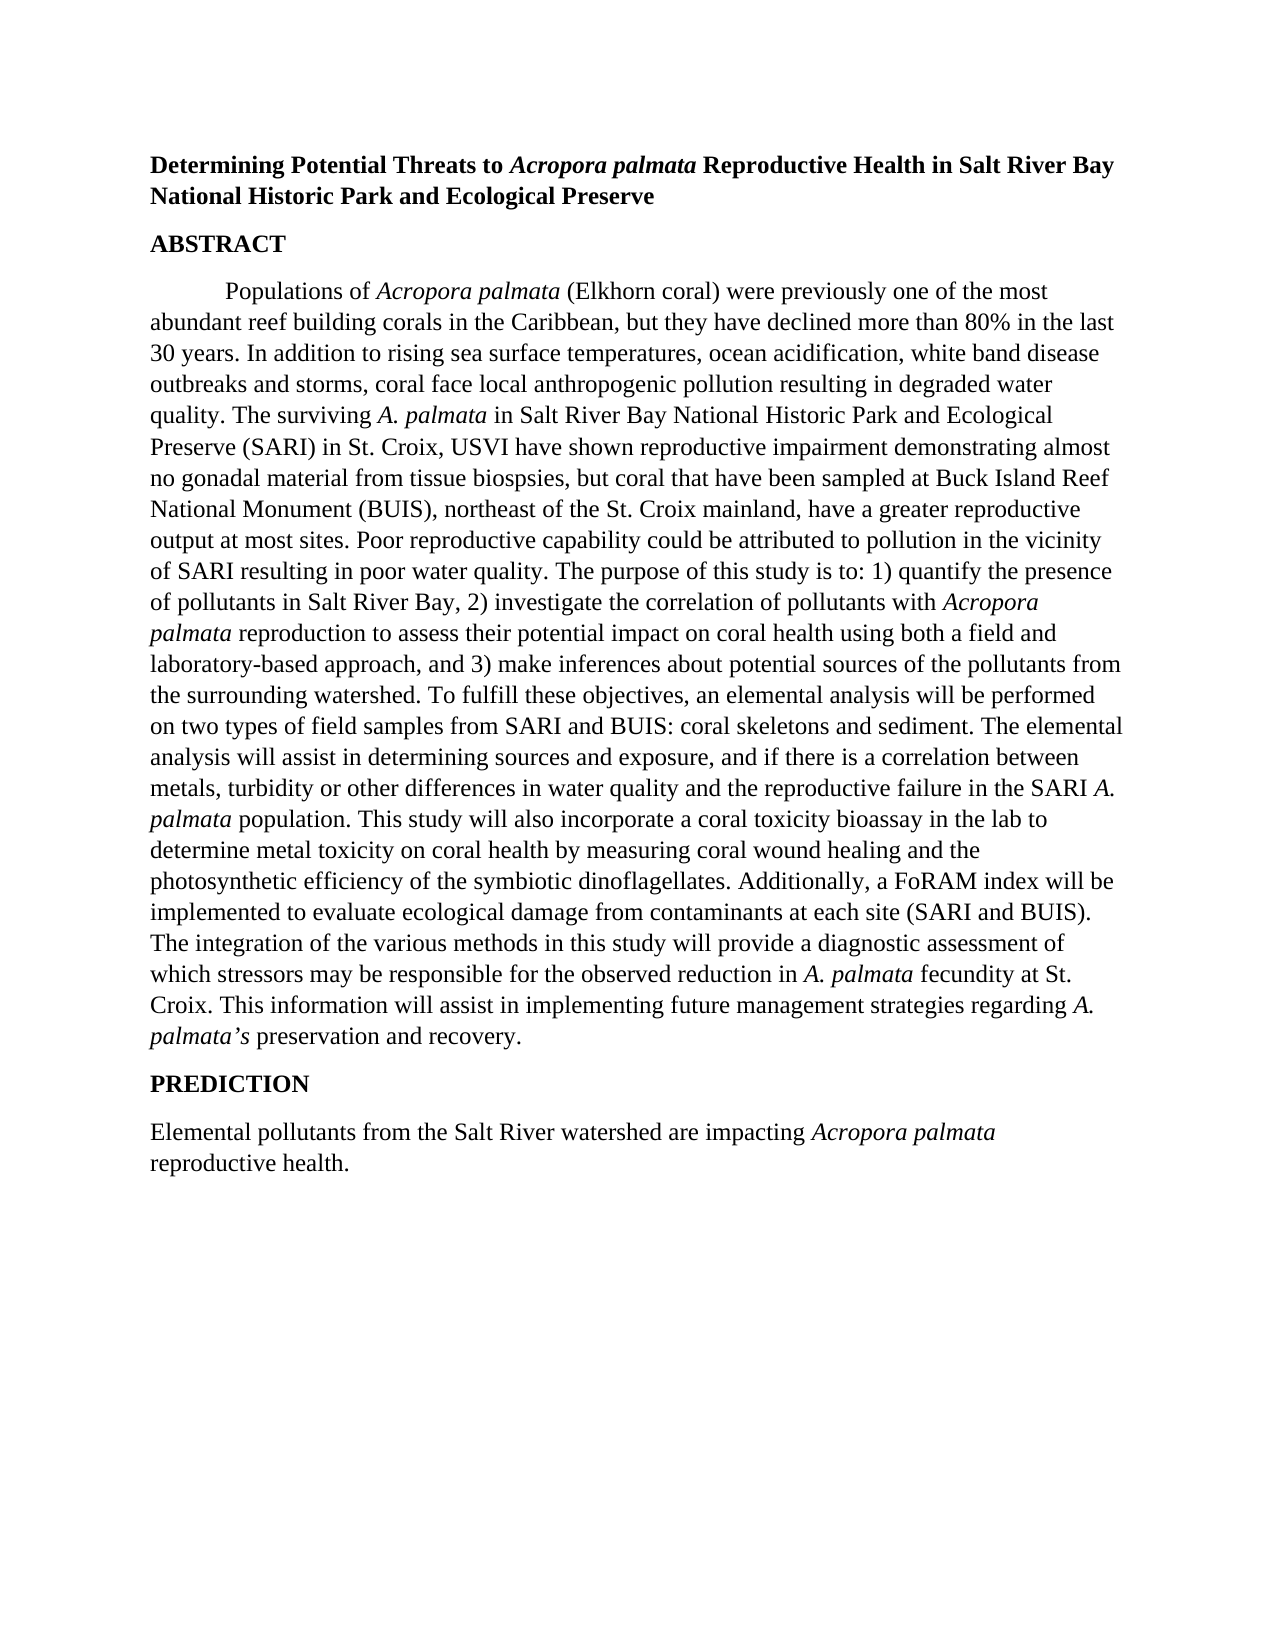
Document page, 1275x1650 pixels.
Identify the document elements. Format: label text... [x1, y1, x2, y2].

text Populations of Acropora palmata (Elkhorn coral) were previously one of the most abundant reef building corals in the Caribbean, but they have declined more than 80% in the last 30 years. In addition to rising sea surface temperatures, ocean acidification, white band disease outbreaks and storms, coral face local anthropogenic pollution resulting in degraded water quality. The surviving A. palmata in Salt River Bay National Historic Park and Ecological Preserve (SARI) in St. Croix, USVI have shown reproductive impairment demonstrating almost no gonadal material from tissue biospsies, but coral that have been sampled at Buck Island Reef National Monument (BUIS), northeast of the St. Croix mainland, have a greater reproductive output at most sites. Poor reproductive capability could be attributed to pollution in the vicinity of SARI resulting in poor water quality. The purpose of this study is to: 1) quantify the presence of pollutants in Salt River Bay, 2) investigate the correlation of pollutants with Acropora palmata reproduction to assess their potential impact on coral health using both a field and laboratory-based approach, and 3) make inferences about potential sources of the pollutants from the surrounding watershed. To fulfill these objectives, an elemental analysis will be performed on two types of field samples from SARI and BUIS: coral skeletons and sediment. The elemental analysis will assist in determining sources and exposure, and if there is a correlation between metals, turbidity or other differences in water quality and the reproductive failure in the SARI A. palmata population. This study will also incorporate a coral toxicity bioassay in the lab to determine metal toxicity on coral health by measuring coral wound healing and the photosynthetic efficiency of the symbiotic dinoflagellates. Additionally, a FoRAM index will be implemented to evaluate ecological damage from contaminants at each site (SARI and BUIS). The integration of the various methods in this study will provide a diagnostic assessment of which stressors may be responsible for the observed reduction in A. palmata fecundity at St. Croix. This information will assist in implementing future management strategies regarding A. palmata’s preservation and recovery. [150, 276, 1125, 1050]
text Determining Potential Threats to Acropora palmata Reproductive Health in Salt River Bay National Historic Park and Ecological Preserve [150, 150, 1125, 210]
text ABSTRACT [150, 229, 1125, 257]
text PREDICTION [150, 1069, 1125, 1098]
text Elemental pollutants from the Salt River watershed are impacting Acropora palmata reproductive health. [150, 1117, 1125, 1177]
